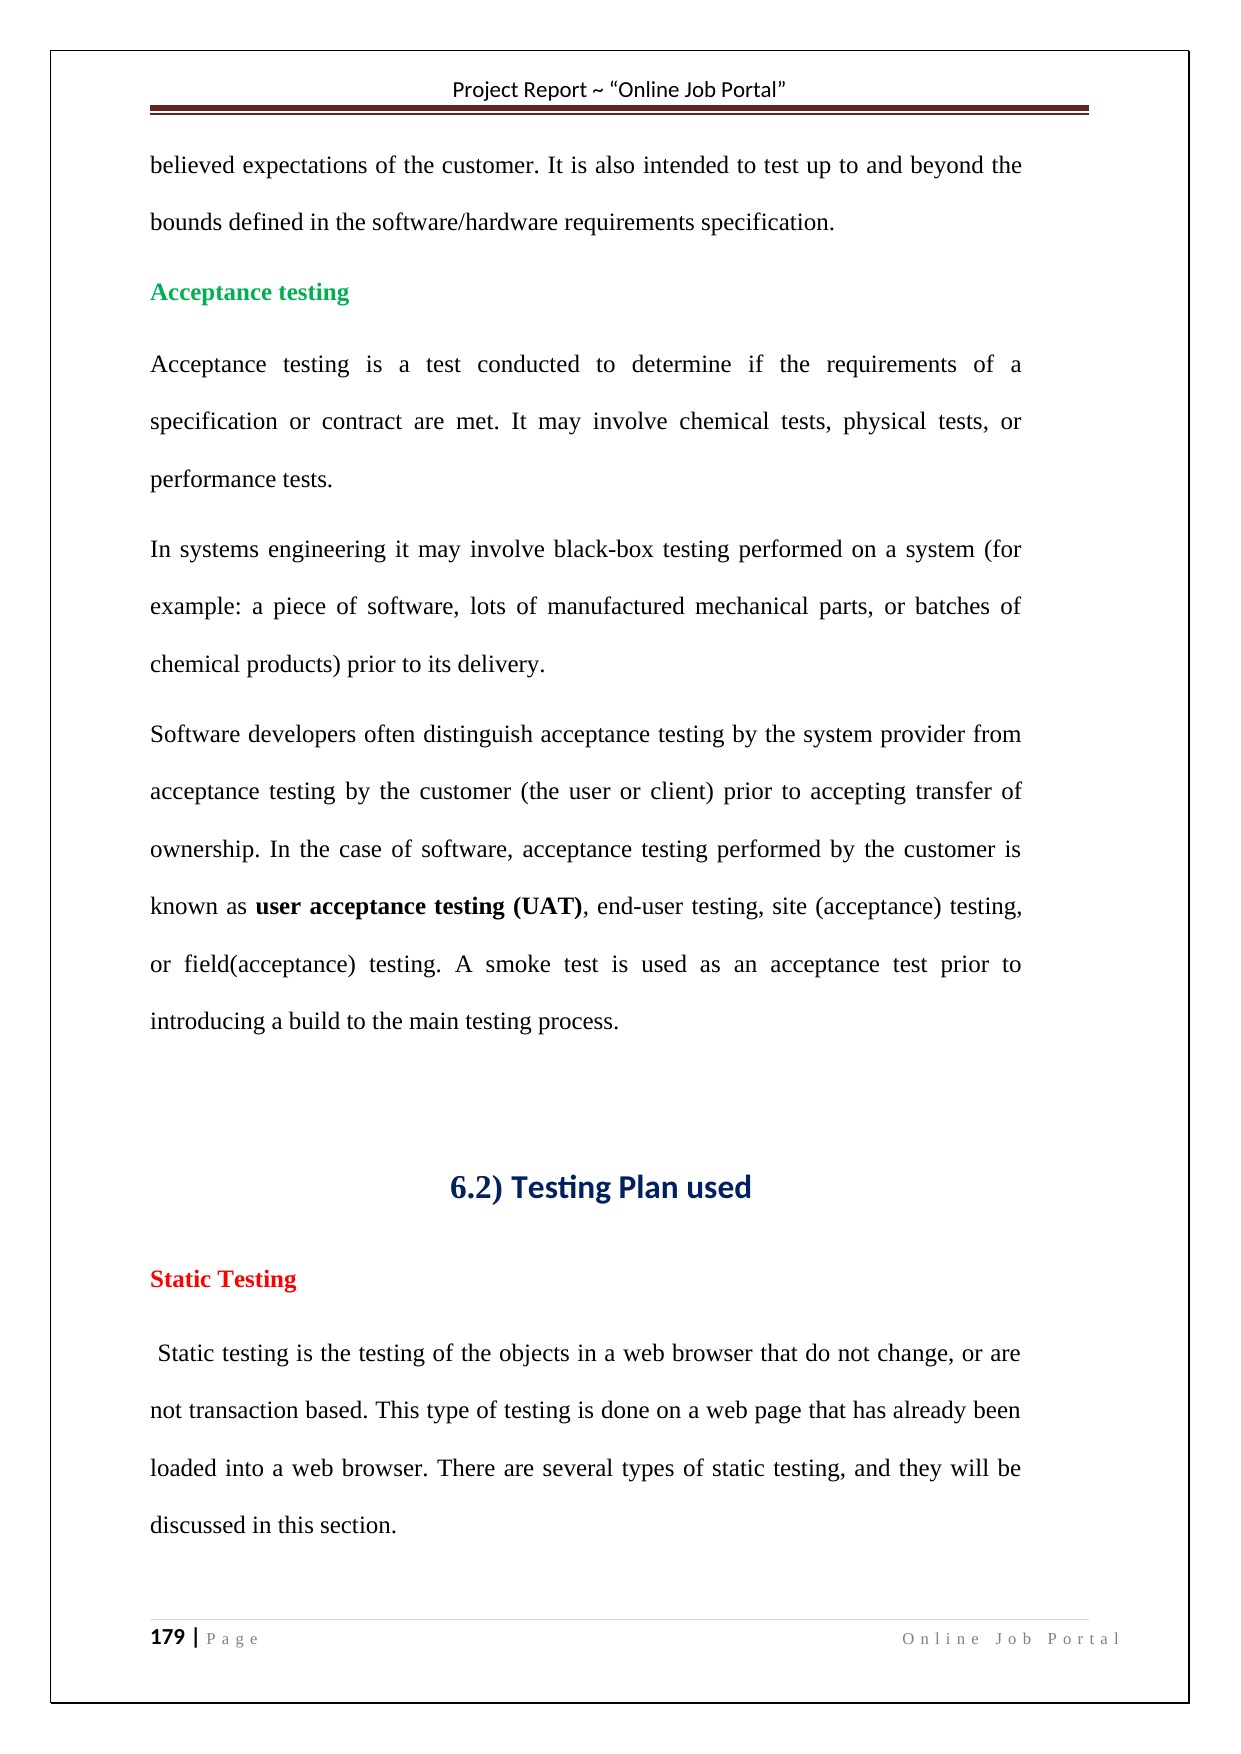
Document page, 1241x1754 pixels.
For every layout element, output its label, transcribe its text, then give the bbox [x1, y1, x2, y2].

text Static Testing [150, 1264, 1023, 1292]
text Acceptance testing is a test conducted to determine if the requirements of a specification or contract are met. It may involve chemical tests, physical tests, or performance tests. [150, 349, 1023, 493]
text Static testing is the testing of the objects in a web browser that do not change, or are not transaction based. This type of testing is done on a web page that has already been loaded into a web browser. There are several types of static testing, and they will be discussed in this section. [150, 1338, 1023, 1539]
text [150, 150, 1023, 236]
text In systems engineering it may involve black-box testing performed on a system (for example: a piece of software, lots of manufactured mechanical parts, or batches of chemical products) prior to its delivery. [150, 534, 1023, 678]
text Software developers often distinguish acceptance testing by the system provider from acceptance testing by the customer (the user or client) prior to accepting transfer of ownership. In the case of software, acceptance testing performed by the customer is known as user acceptance testing (UAT), end-user testing, site (acceptance) testing, or field(acceptance) testing. A smoke test is used as an acceptance test prior to introducing a build to the main testing process. [150, 719, 1023, 1035]
subtitle Acceptance testing [150, 277, 1089, 306]
text 6.2) Testing Plan used [375, 1166, 1014, 1206]
